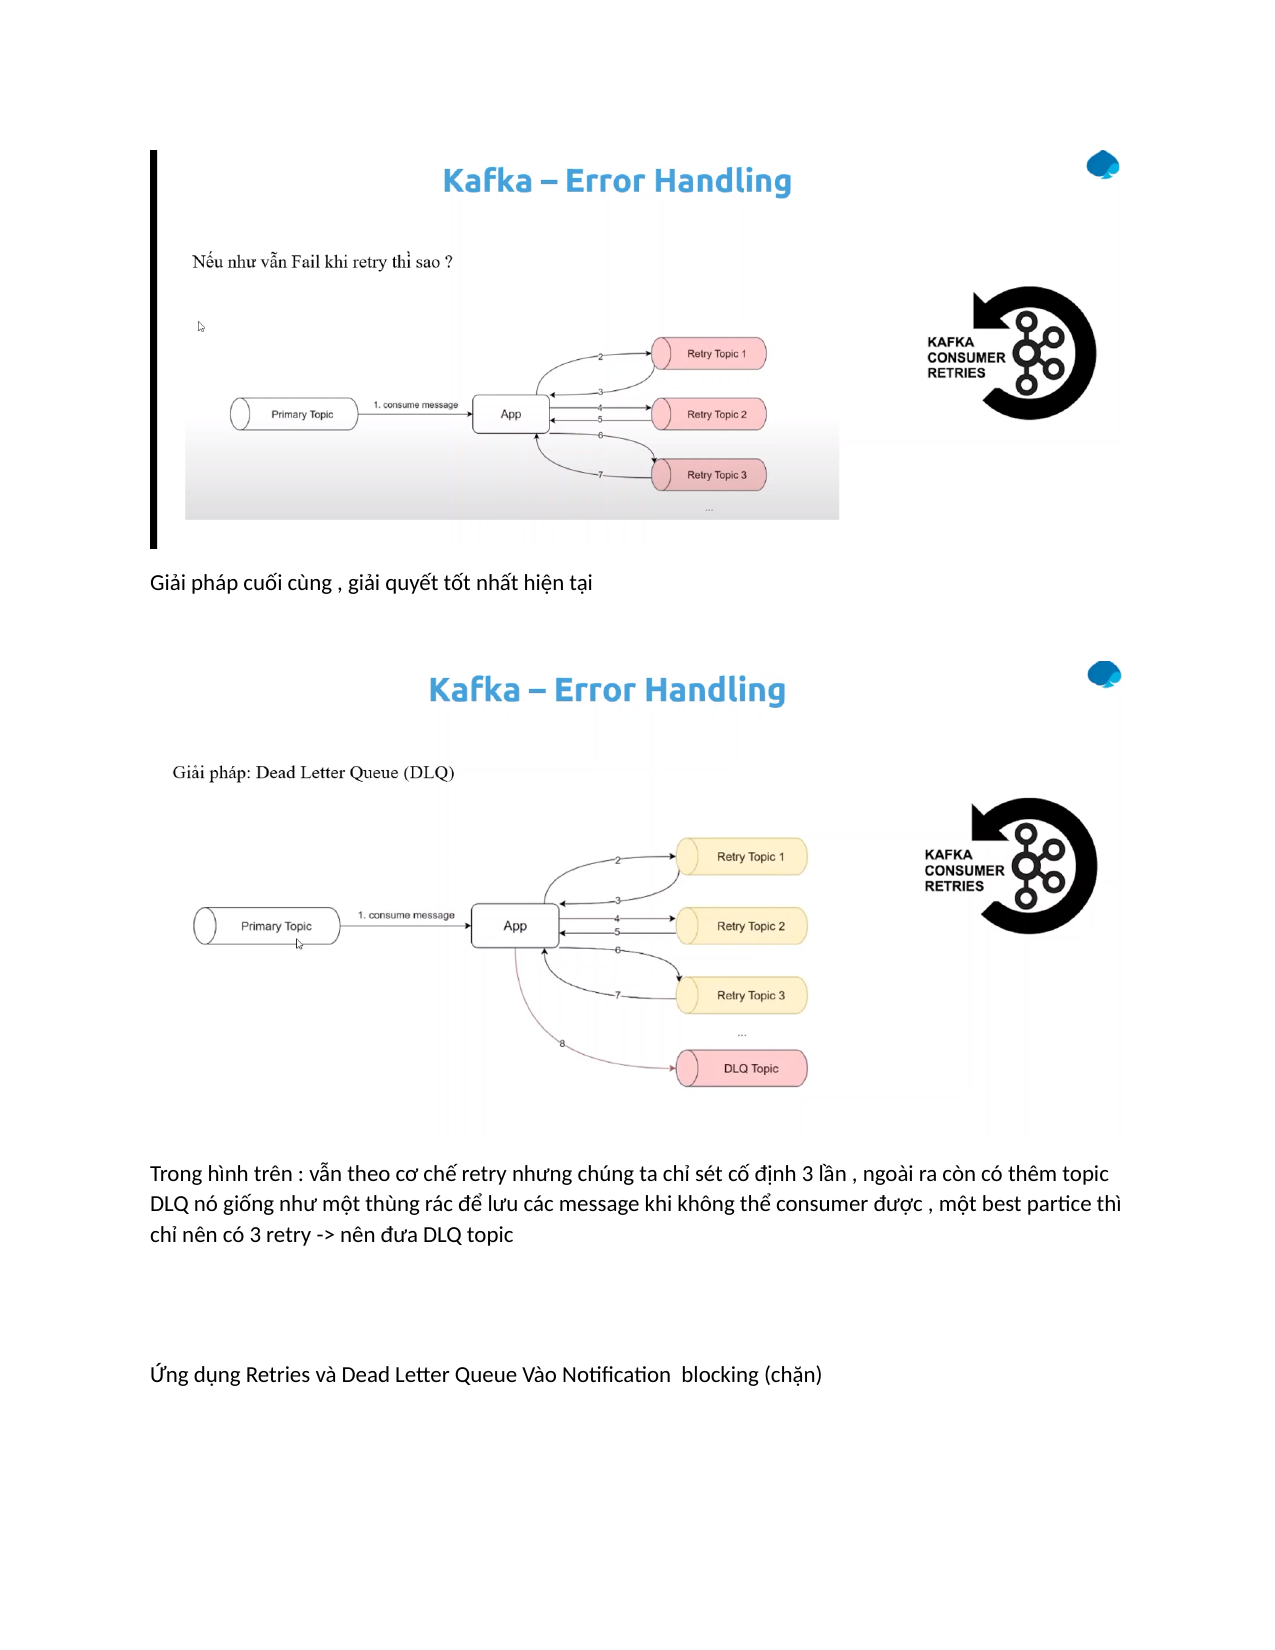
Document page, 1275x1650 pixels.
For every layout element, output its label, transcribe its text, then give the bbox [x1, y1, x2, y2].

text Giải pháp cuối cùng , giải quyết tốt nhất hiện tại [150, 568, 1125, 596]
picture [150, 661, 1125, 1141]
text Ứng dụng Retries và Dead Letter Queue Vào Notification blocking (chặn) [150, 1360, 1125, 1388]
text Trong hình trên : vẫn theo cơ chế retry nhưng chúng ta chỉ sét cố định 3 lần , ngoài ra còn có thêm topic DLQ nó giống như một thùng rác để lưu các message khi không thể consumer được , một best partice thì chỉ nên có 3 retry -> nên đưa DLQ topic [150, 1159, 1125, 1248]
picture [150, 150, 1125, 549]
